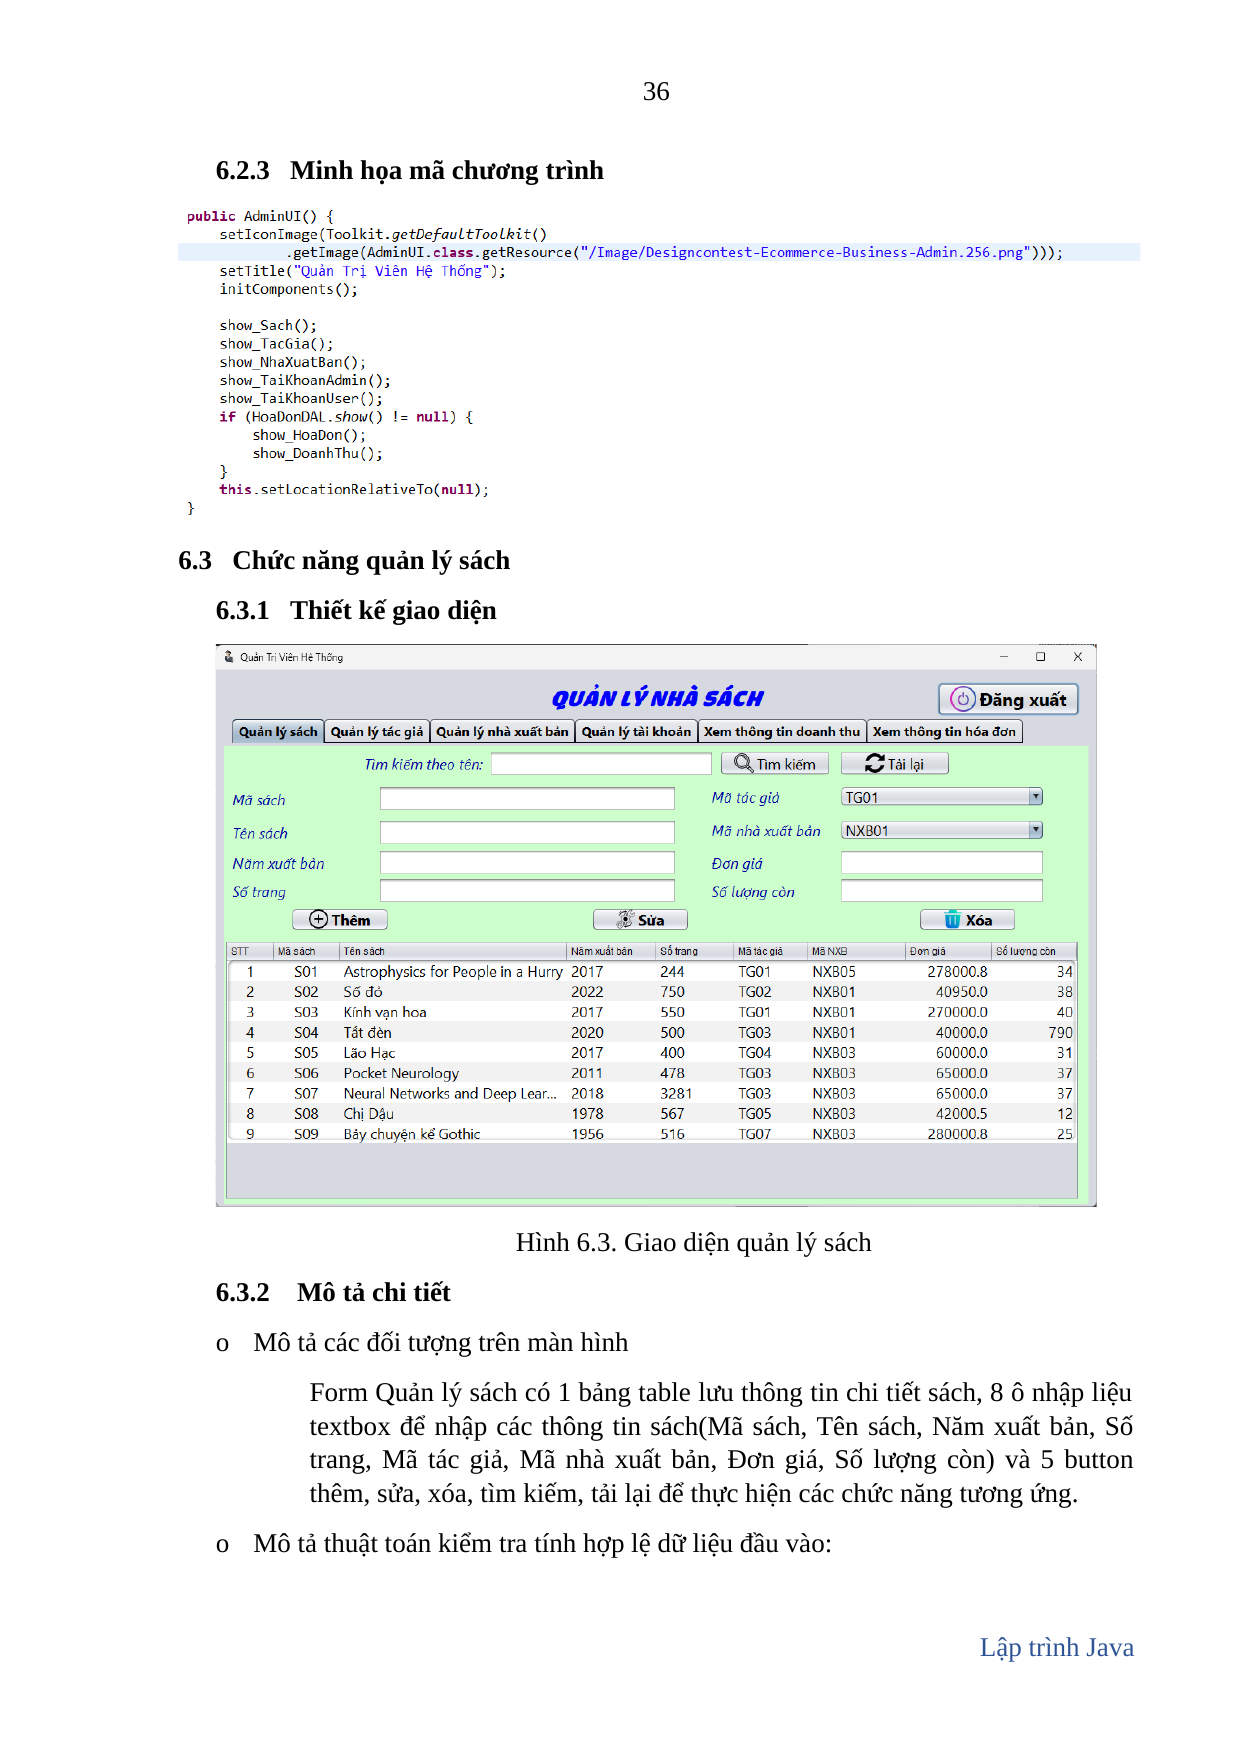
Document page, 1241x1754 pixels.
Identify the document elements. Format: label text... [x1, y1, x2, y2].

text o Mô tả thuật toán kiểm tra tính hợp lệ dữ liệu đầu vào: [216, 1527, 1134, 1558]
picture [178, 204, 1141, 525]
subtitle 6.3.1 Thiết kế giao diện [216, 594, 1134, 625]
picture [215, 644, 1097, 1207]
subtitle 6.2.3 Minh họa mã chương trình [216, 154, 1134, 185]
text Form Quản lý sách có 1 bảng table lưu thông tin chi tiết sách, 8 ô nhập liệu textbox để nhập các thông tin sách(Mã sách, Tên sách, Năm xuất bản, Số trang, Mã tác giả, Mã nhà xuất bản, Đơn giá, Số lượng còn) và 5 button thêm, sửa, xóa, tìm kiếm, tải lại để thực hiện các chức năng tương ứng. [309, 1376, 1134, 1508]
subtitle 6.3 Chức năng quản lý sách [178, 544, 1134, 575]
subtitle 6.3.2 Mô tả chi tiết [216, 1276, 1134, 1307]
list Hình 6.3. Giao diện quản lý sách [253, 1226, 1134, 1257]
text o Mô tả các đối tượng trên màn hình [216, 1326, 1134, 1357]
